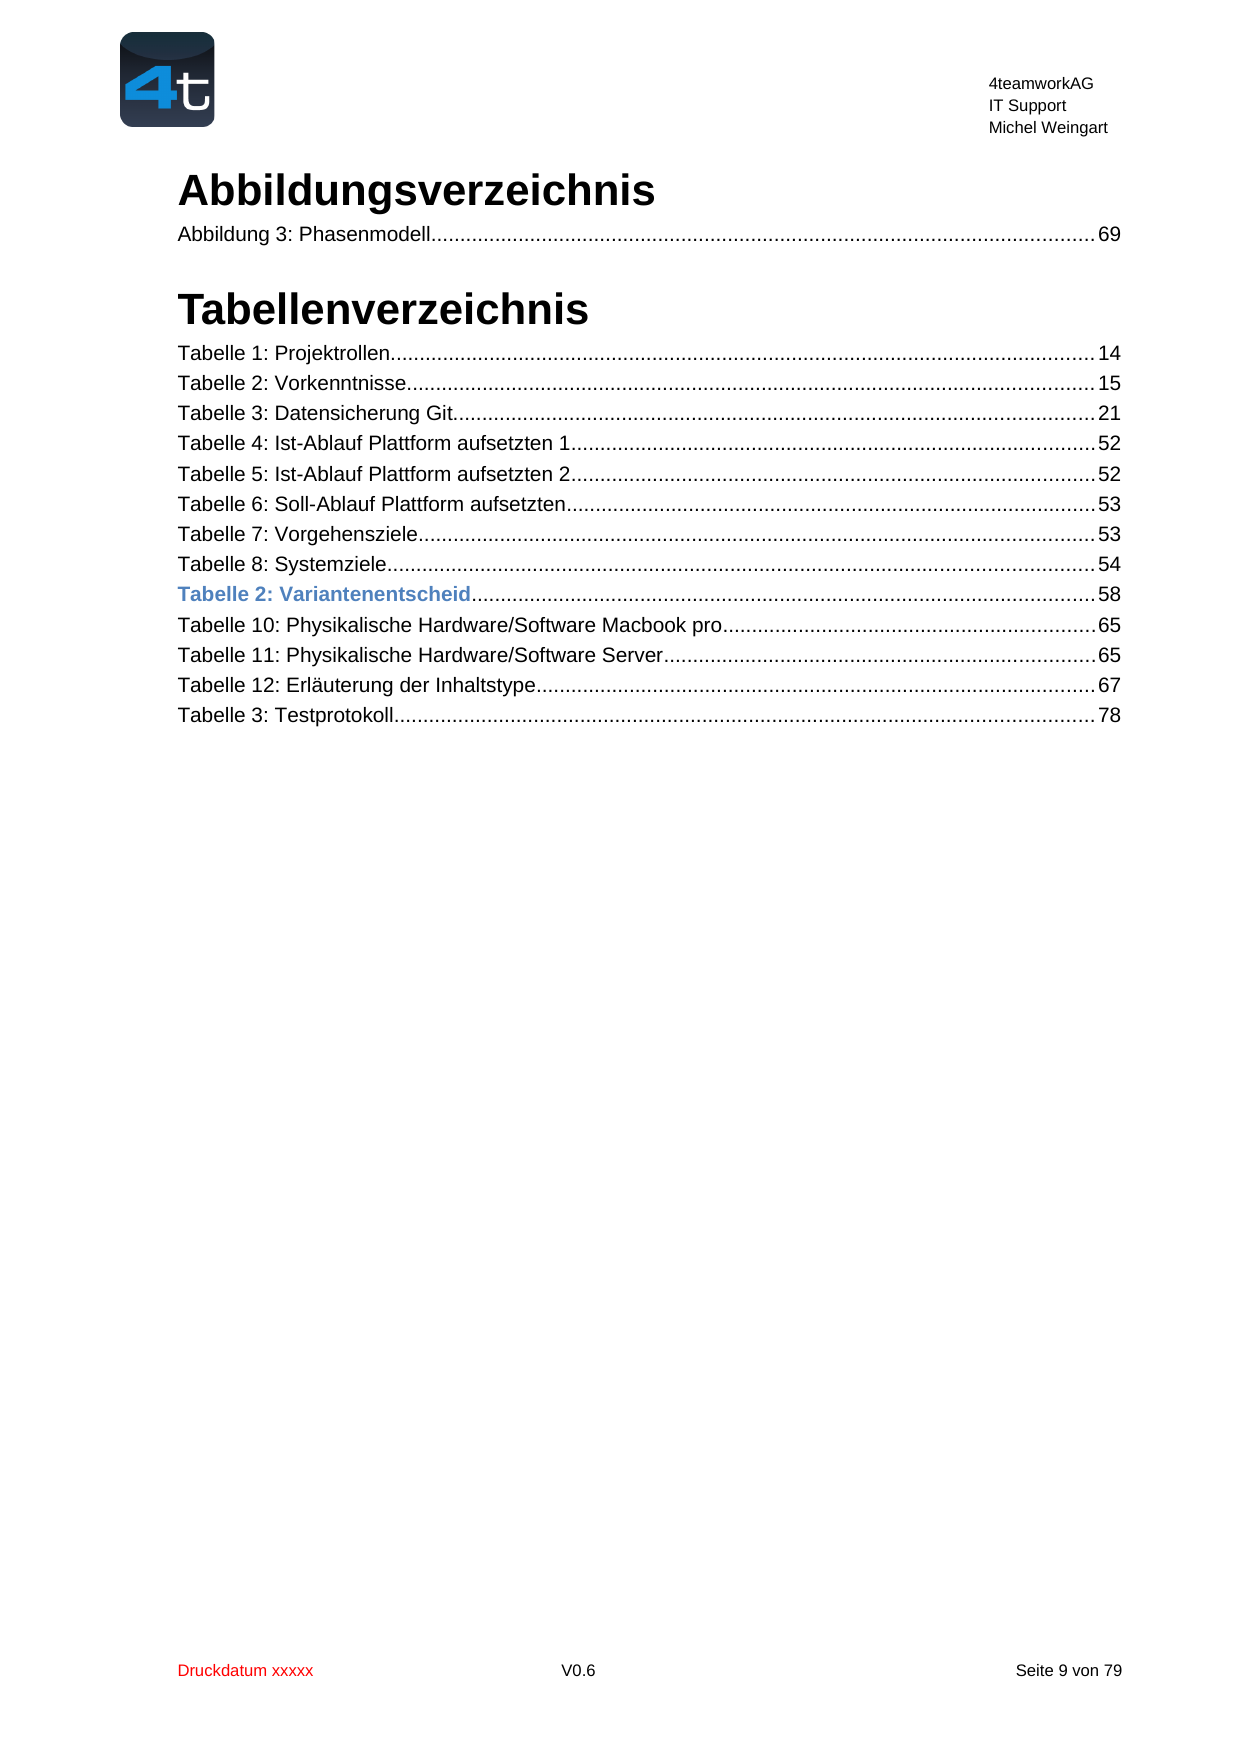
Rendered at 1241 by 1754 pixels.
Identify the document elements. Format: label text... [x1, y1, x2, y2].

text Tabelle 3: Testprotokoll 78 [177, 703, 1122, 727]
title Tabellenverzeichnis [177, 284, 1122, 334]
text Tabelle 12: Erläuterung der Inhaltstype 67 [177, 673, 1122, 697]
text Tabelle 2: Vorkenntnisse 15 [177, 371, 1122, 395]
text Tabelle 2: Variantenentscheid 58 [177, 582, 1122, 606]
text Tabelle 8: Systemziele 54 [177, 552, 1122, 576]
title Abbildungsverzeichnis [177, 165, 1122, 215]
text Tabelle 6: Soll-Ablauf Plattform aufsetzten 53 [177, 492, 1122, 516]
picture [120, 32, 215, 127]
text Tabelle 10: Physikalische Hardware/Software Macbook pro 65 [177, 612, 1122, 636]
text Tabelle 11: Physikalische Hardware/Software Server 65 [177, 643, 1122, 667]
text Abbildung 3: Phasenmodell 69 [177, 221, 1122, 245]
text Tabelle 4: Ist-Ablauf Plattform aufsetzten 1 52 [177, 431, 1122, 455]
text Tabelle 1: Projektrollen 14 [177, 341, 1122, 364]
text Tabelle 3: Datensicherung Git 21 [177, 401, 1122, 425]
text Tabelle 7: Vorgehensziele 53 [177, 522, 1122, 546]
text Tabelle 5: Ist-Ablauf Plattform aufsetzten 2 52 [177, 461, 1122, 485]
